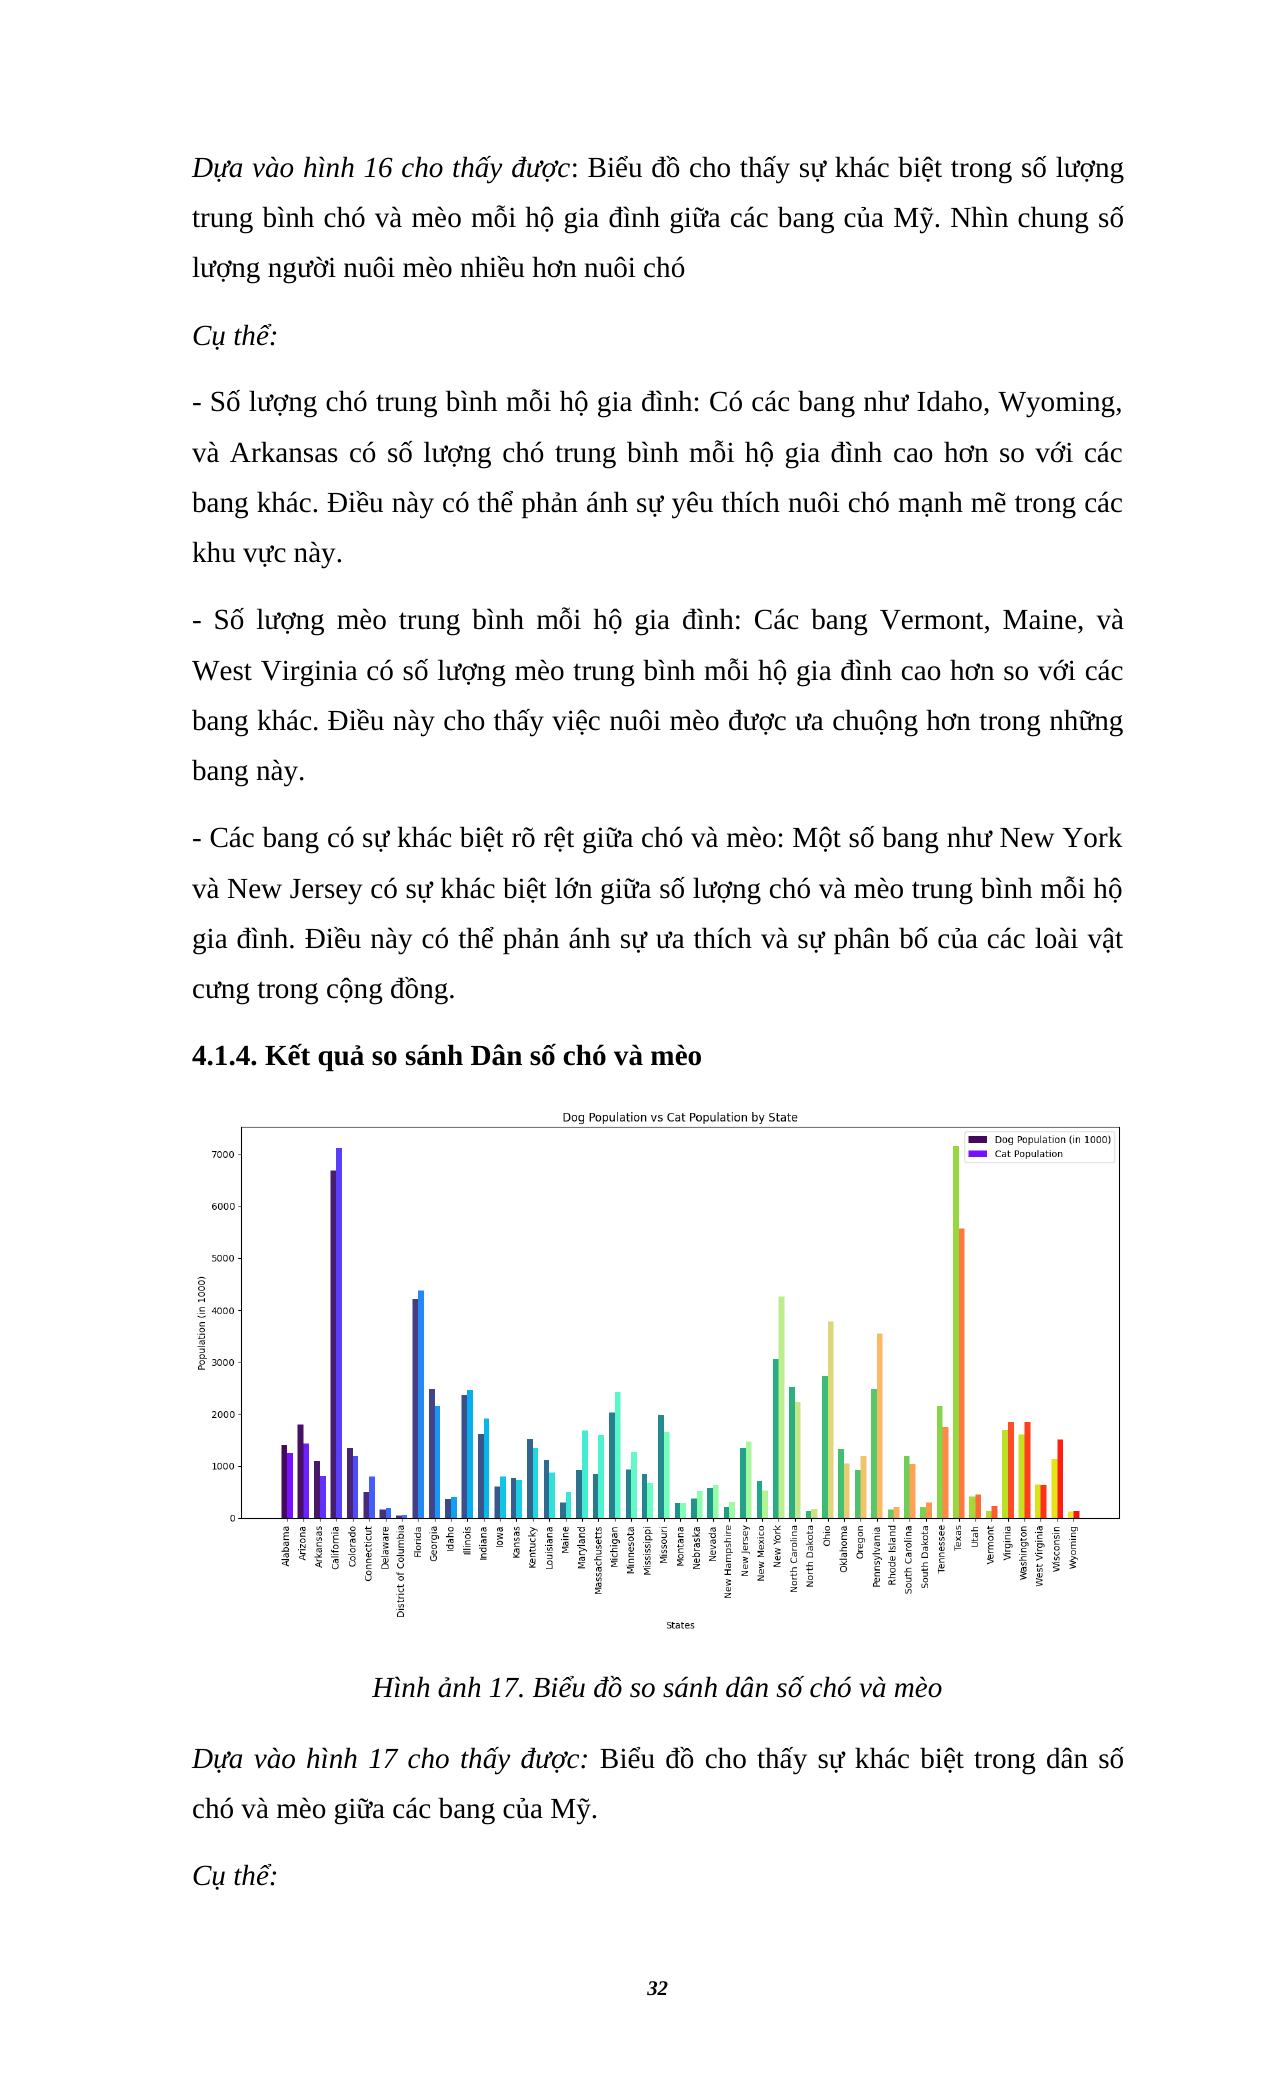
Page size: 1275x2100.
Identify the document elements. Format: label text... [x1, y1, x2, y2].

text Hình ảnh 17. Biểu đồ so sánh dân số chó và mèo [192, 1670, 1125, 1703]
text - Các bang có sự khác biệt rõ rệt giữa chó và mèo: Một số bang như New York và New Jersey có sự khác biệt lớn giữa số lượng chó và mèo trung bình mỗi hộ gia đình. Điều này có thể phản ánh sự ưa thích và sự phân bố của các loài vật cưng trong cộng đồng. [192, 820, 1125, 1005]
text Cụ thể: [192, 1858, 1125, 1892]
text 4.1.4. Kết quả so sánh Dân số chó và mèo [192, 1038, 1125, 1072]
text - Số lượng mèo trung bình mỗi hộ gia đình: Các bang Vermont, Maine, và West Virginia có số lượng mèo trung bình mỗi hộ gia đình cao hơn so với các bang khác. Điều này cho thấy việc nuôi mèo được ưa chuộng hơn trong những bang này. [192, 602, 1125, 787]
text Dựa vào hình 17 cho thấy được: Biểu đồ cho thấy sự khác biệt trong dân số chó và mèo giữa các bang của Mỹ. [192, 1741, 1125, 1825]
picture [191, 1105, 1125, 1637]
text - Số lượng chó trung bình mỗi hộ gia đình: Có các bang như Idaho, Wyoming, và Arkansas có số lượng chó trung bình mỗi hộ gia đình cao hơn so với các bang khác. Điều này có thể phản ánh sự yêu thích nuôi chó mạnh mẽ trong các khu vực này. [192, 384, 1125, 569]
text Dựa vào hình 16 cho thấy được: Biểu đồ cho thấy sự khác biệt trong số lượng trung bình chó và mèo mỗi hộ gia đình giữa các bang của Mỹ. Nhìn chung số lượng người nuôi mèo nhiều hơn nuôi chó [192, 150, 1125, 284]
text Cụ thể: [192, 318, 1125, 351]
